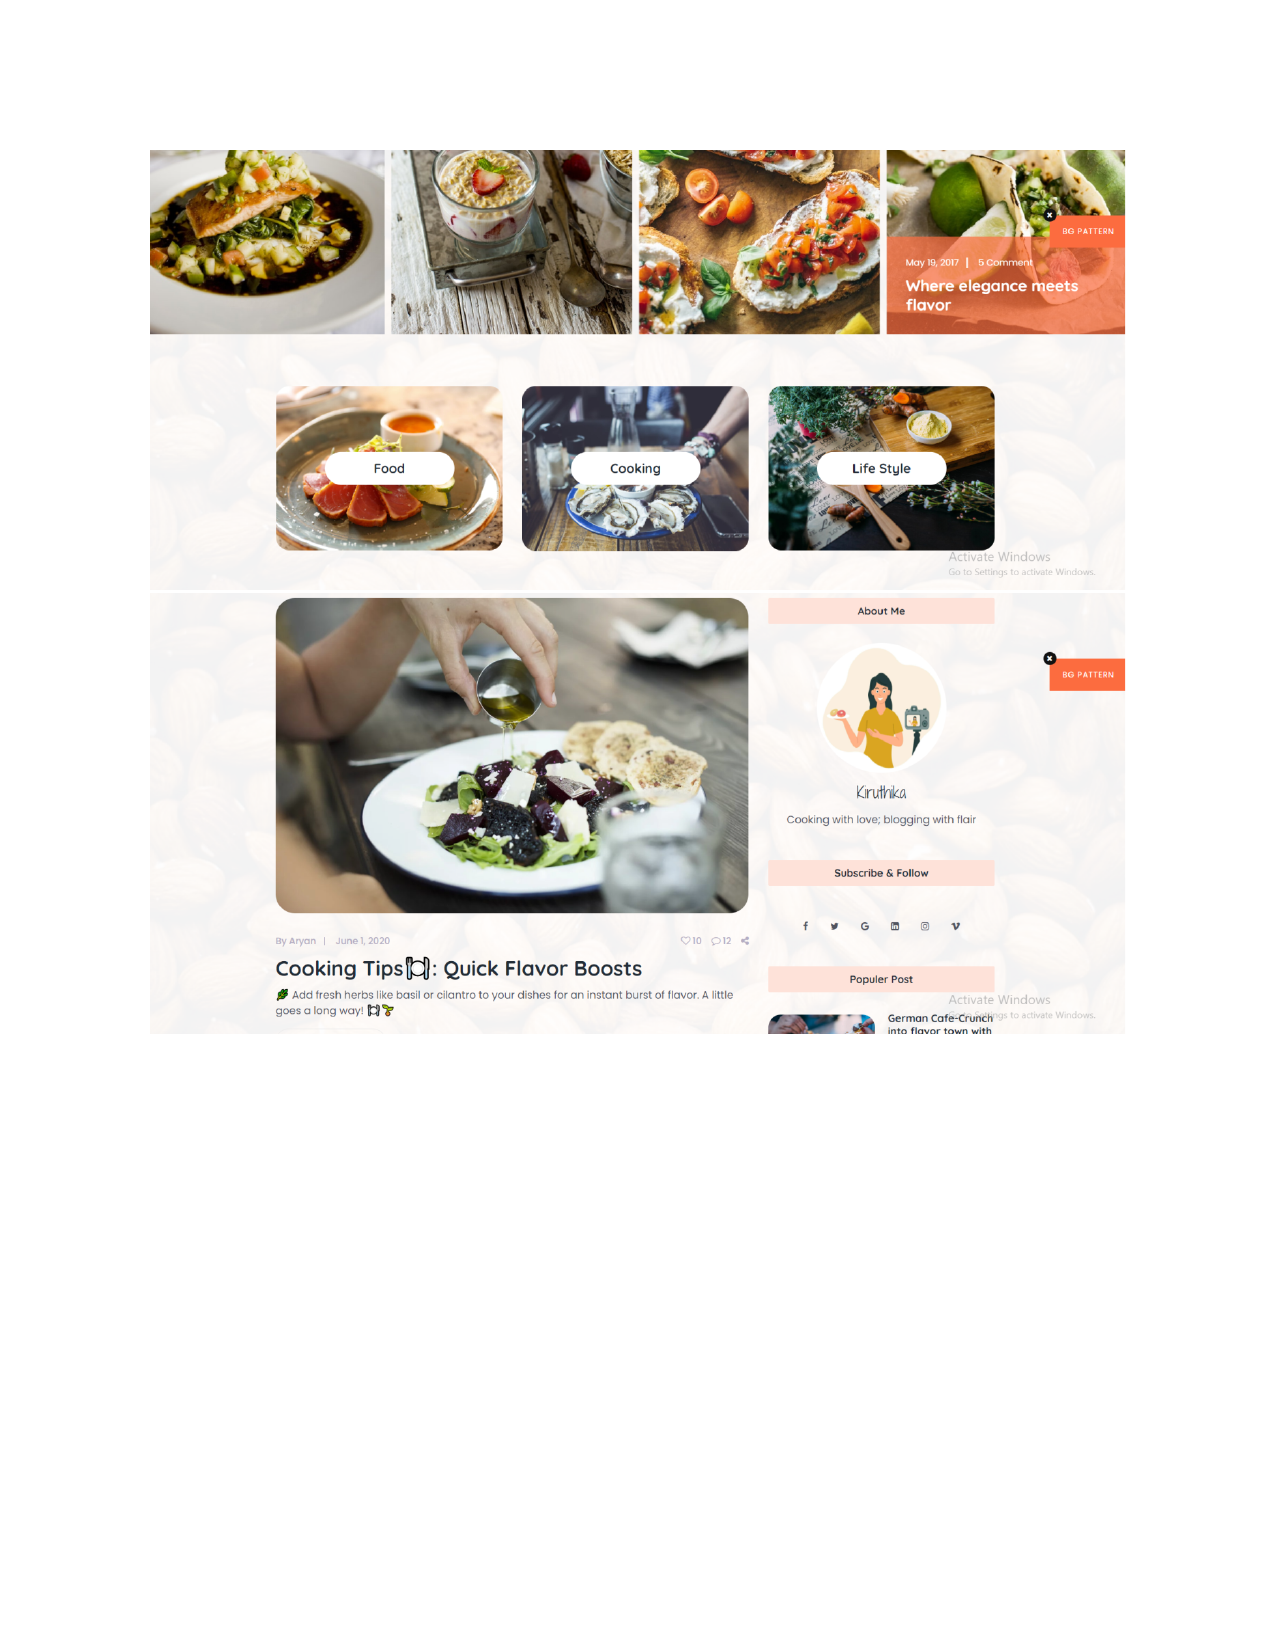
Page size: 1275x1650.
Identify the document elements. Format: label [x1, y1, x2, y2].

picture [150, 150, 1125, 590]
picture [150, 593, 1125, 1034]
